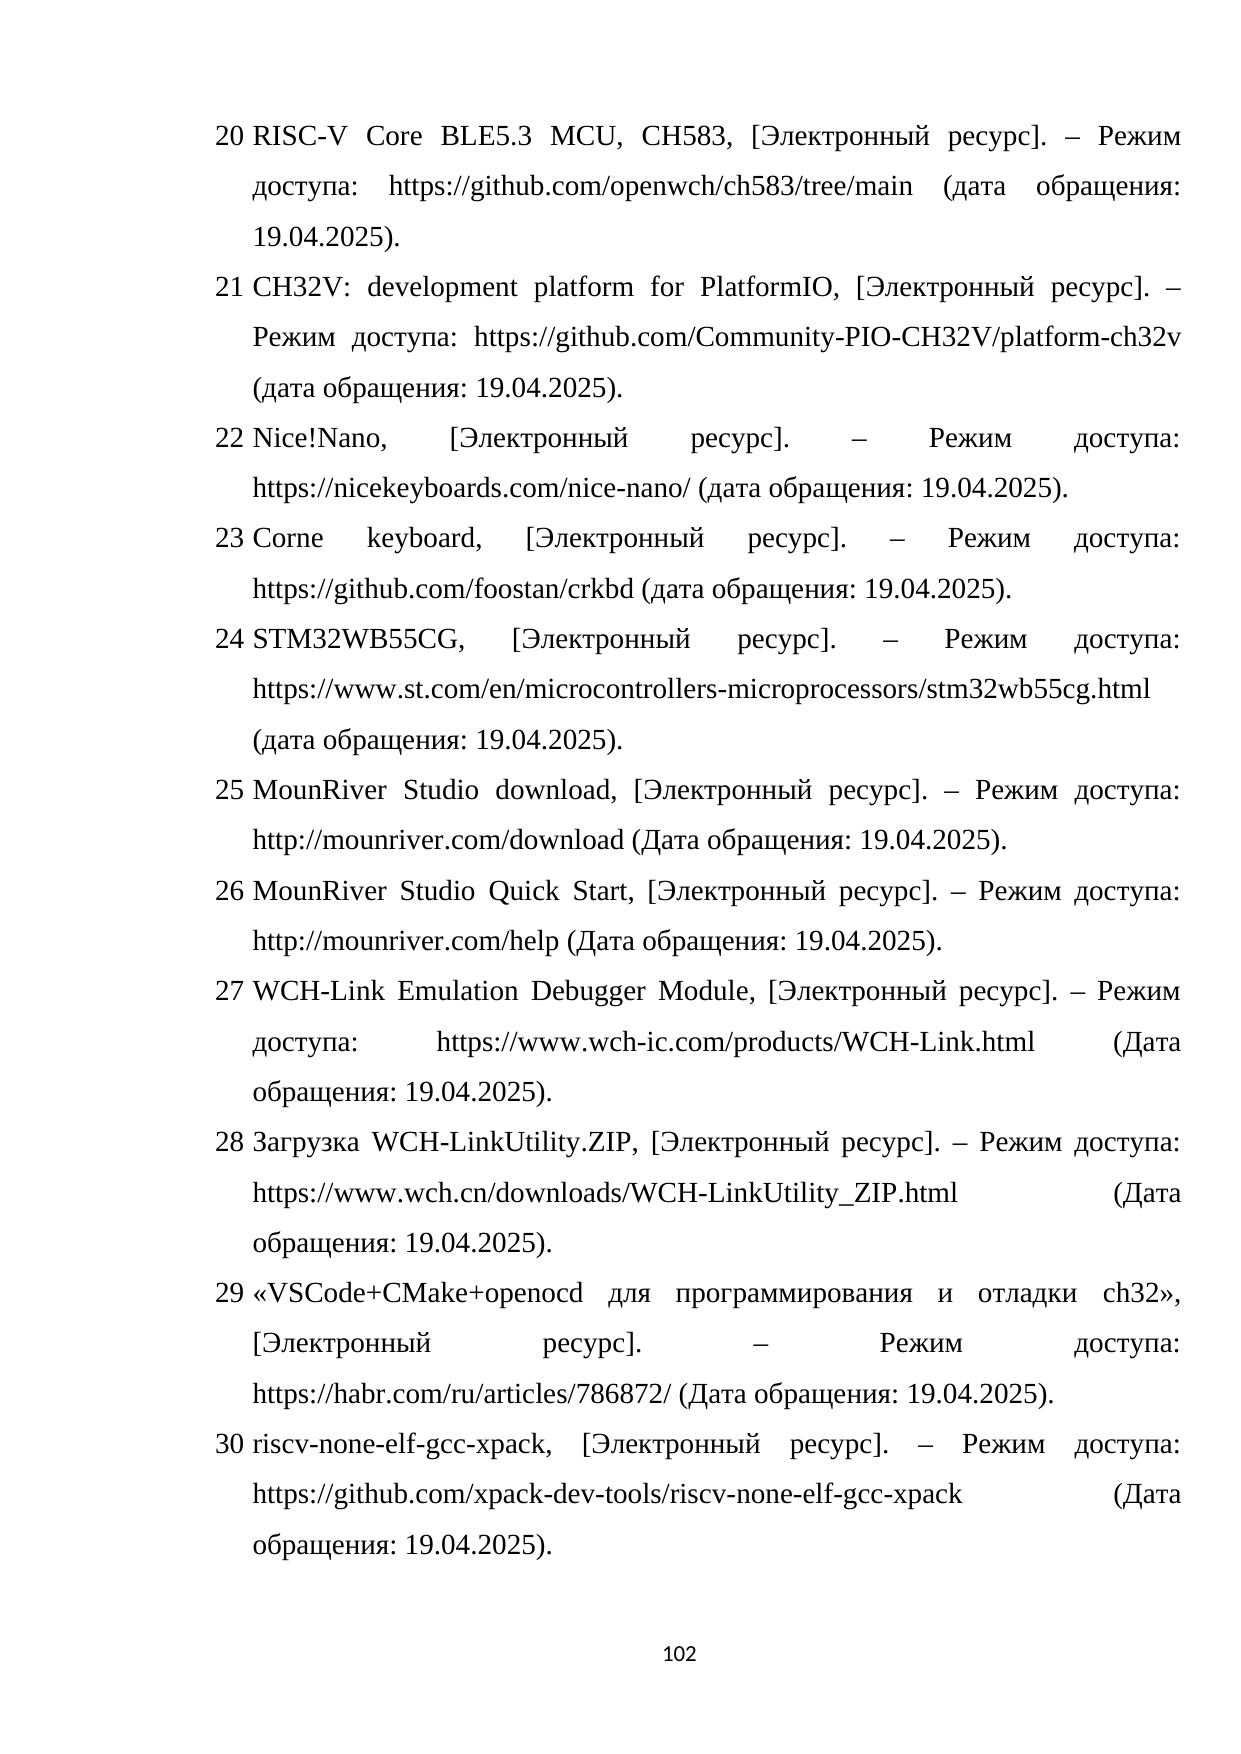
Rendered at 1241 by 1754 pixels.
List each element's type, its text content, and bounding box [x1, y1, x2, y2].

list RISC-V Core BLE5.3 MCU, CH583, [Электронный ресурс]. – Режим доступа: https://github.com/openwch/ch583/tree/main (дата обращения: 19.04.2025). [215, 118, 1181, 252]
list WCH-Link Emulation Debugger Module, [Электронный ресурс]. – Режим доступа: https://www.wch-ic.com/products/WCH-Link.html (Дата обращения: 19.04.2025). [215, 973, 1181, 1108]
list CH32V: development platform for PlatformIO, [Электронный ресурс]. – Режим доступа: https://github.com/Community-PIO-CH32V/platform-ch32v (дата обращения: 19.04.2025). [215, 269, 1181, 403]
list Загрузка WCH-LinkUtility.ZIP, [Электронный ресурс]. – Режим доступа: https://www.wch.cn/downloads/WCH-LinkUtility_ZIP.html (Дата обращения: 19.04.2025). [215, 1124, 1181, 1258]
list MounRiver Studio download, [Электронный ресурс]. – Режим доступа: http://mounriver.com/download (Дата обращения: 19.04.2025). [215, 772, 1181, 856]
list STM32WB55CG, [Электронный ресурс]. – Режим доступа: https://www.st.com/en/microcontrollers-microprocessors/stm32wb55cg.html (дата обращения: 19.04.2025). [215, 621, 1181, 755]
list Corne keyboard, [Электронный ресурс]. – Режим доступа: https://github.com/foostan/crkbd (дата обращения: 19.04.2025). [215, 521, 1181, 604]
list riscv-none-elf-gcc-xpack, [Электронный ресурс]. – Режим доступа: https://github.com/xpack-dev-tools/riscv-none-elf-gcc-xpack (Дата обращения: 19.04.2025). [215, 1426, 1181, 1560]
list «VSCode+CMake+openocd для программирования и отладки ch32», [Электронный ресурс]. – Режим доступа: https://habr.com/ru/articles/786872/ (Дата обращения: 19.04.2025). [215, 1275, 1181, 1409]
list Nice!Nano, [Электронный ресурс]. – Режим доступа: https://nicekeyboards.com/nice-nano/ (дата обращения: 19.04.2025). [215, 420, 1181, 504]
list MounRiver Studio Quick Start, [Электронный ресурс]. – Режим доступа: http://mounriver.com/help (Дата обращения: 19.04.2025). [215, 873, 1181, 957]
